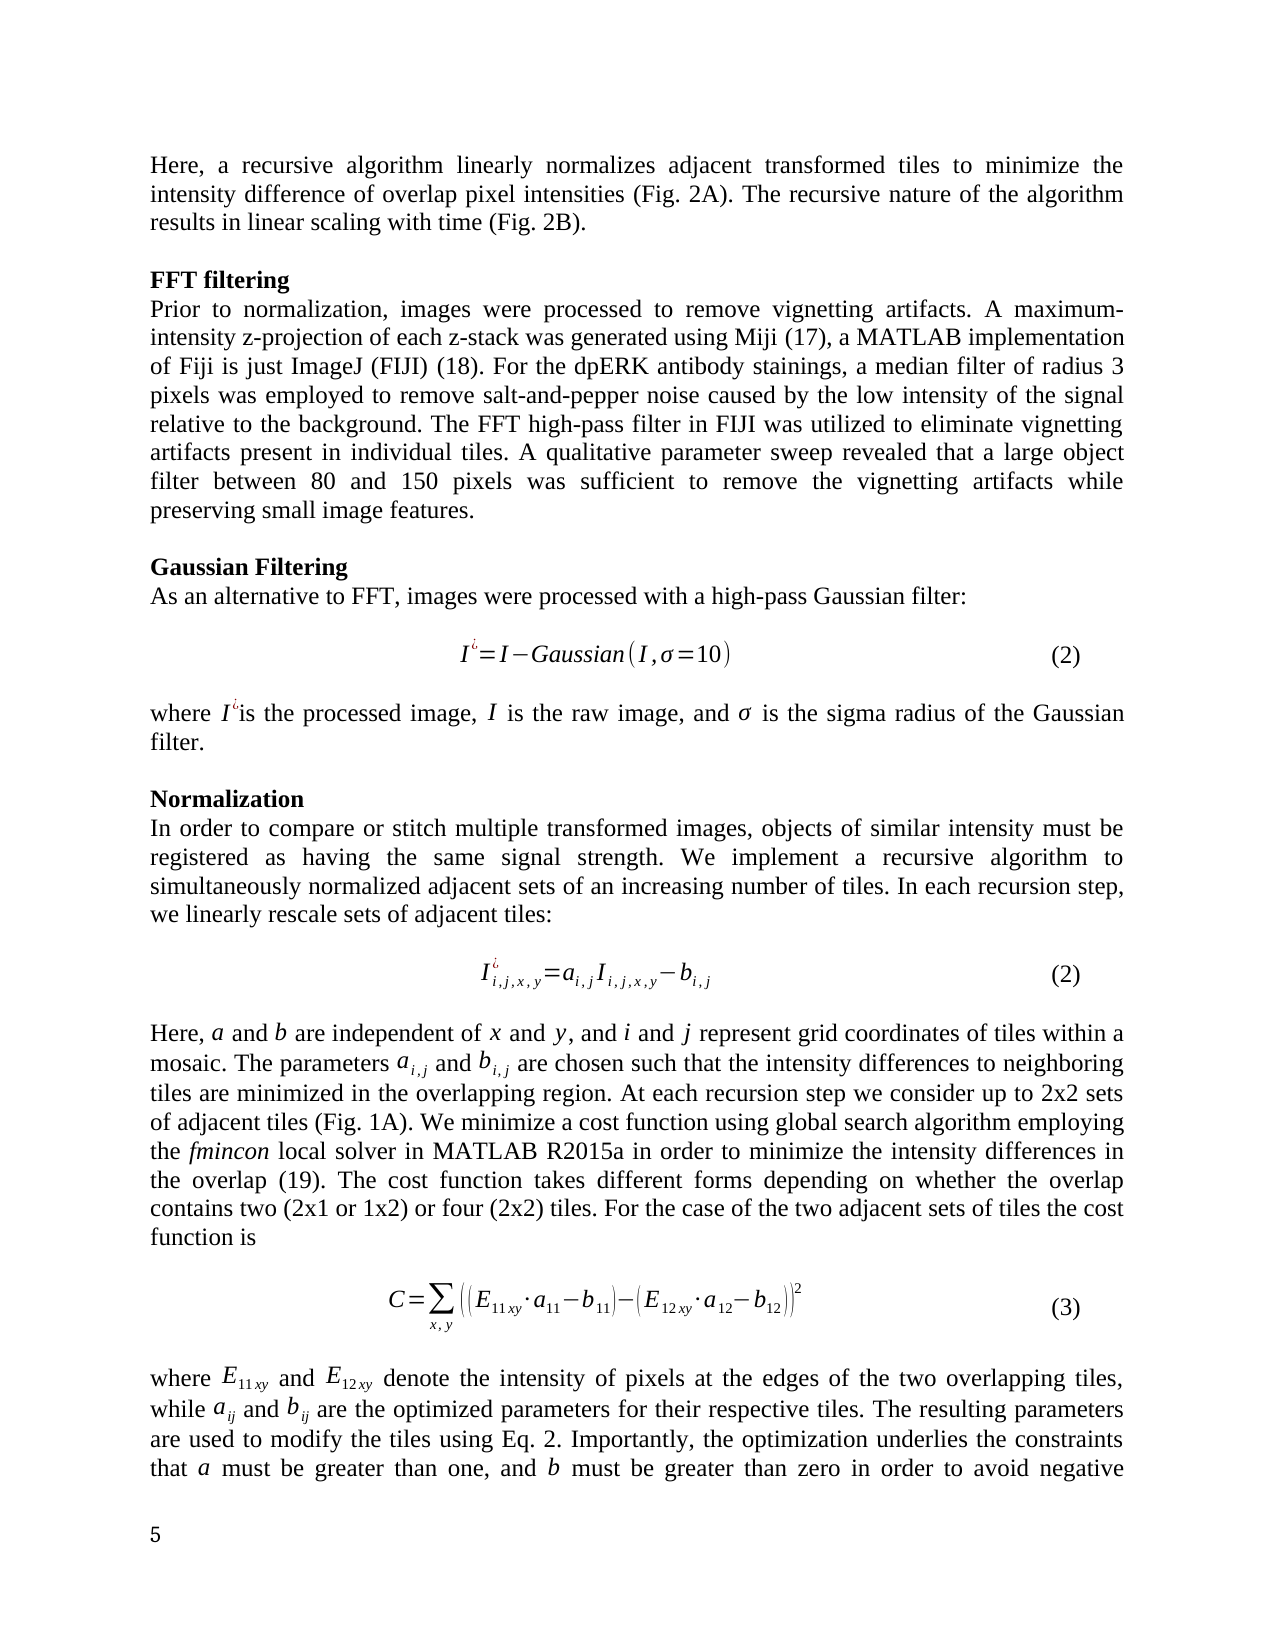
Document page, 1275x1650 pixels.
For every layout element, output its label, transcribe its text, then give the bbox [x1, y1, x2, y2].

table_header [150, 957, 1040, 989]
text In order to compare or stitch multiple transformed images, objects of similar intensity must be registered as having the same signal strength. We implement a recursive algorithm to simultaneously normalized adjacent sets of an increasing number of tiles. In each recursion step, we linearly rescale sets of adjacent tiles: [150, 813, 1125, 928]
text Prior to normalization, images were processed to remove vignetting artifacts. A maximum-intensity z-projection of each z-stack was generated using Miji (17), a MATLAB implementation of Fiji is just ImageJ (FIJI) (18). For the dpERK antibody stainings, a median filter of radius 3 pixels was employed to remove salt-and-pepper noise caused by the low intensity of the signal relative to the background. The FFT high-pass filter in FIJI was utilized to eliminate vignetting artifacts present in individual tiles. A qualitative parameter sweep revealed that a large object filter between 80 and 150 pixels was sufficient to remove the vignetting artifacts while preserving small image features. [150, 294, 1125, 524]
table_header [150, 639, 1040, 669]
text FFT filtering [150, 265, 1125, 294]
table_header (3) [1040, 1280, 1124, 1333]
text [150, 1362, 1125, 1482]
table_header (2) [1040, 957, 1124, 989]
table_header (2) [1040, 639, 1124, 669]
text Here, a recursive algorithm linearly normalizes adjacent transformed tiles to minimize the intensity difference of overlap pixel intensities (Fig. 2A). The recursive nature of the algorithm results in linear scaling with time (Fig. 2B). [150, 150, 1125, 236]
table_header [150, 1280, 1040, 1333]
text Normalization [150, 784, 1125, 813]
text Here, and are independent of and , and and represent grid coordinates of tiles within a mosaic. The parameters and are chosen such that the intensity differences to neighboring tiles are minimized in the overlapping region. At each recursion step we consider up to 2x2 sets of adjacent tiles (Fig. 1A). We minimize a cost function using global search algorithm employing the fmincon local solver in MATLAB R2015a in order to minimize the intensity differences in the overlap (19). The cost function takes different forms depending on whether the overlap contains two (2x1 or 1x2) or four (2x2) tiles. For the case of the two adjacent sets of tiles the cost function is [150, 1018, 1125, 1251]
text Gaussian Filtering [150, 552, 1125, 581]
text As an alternative to FFT, images were processed with a high-pass Gaussian filter: [150, 581, 1125, 610]
text where is the processed image, is the raw image, and is the sigma radius of the Gaussian filter. [150, 698, 1125, 756]
